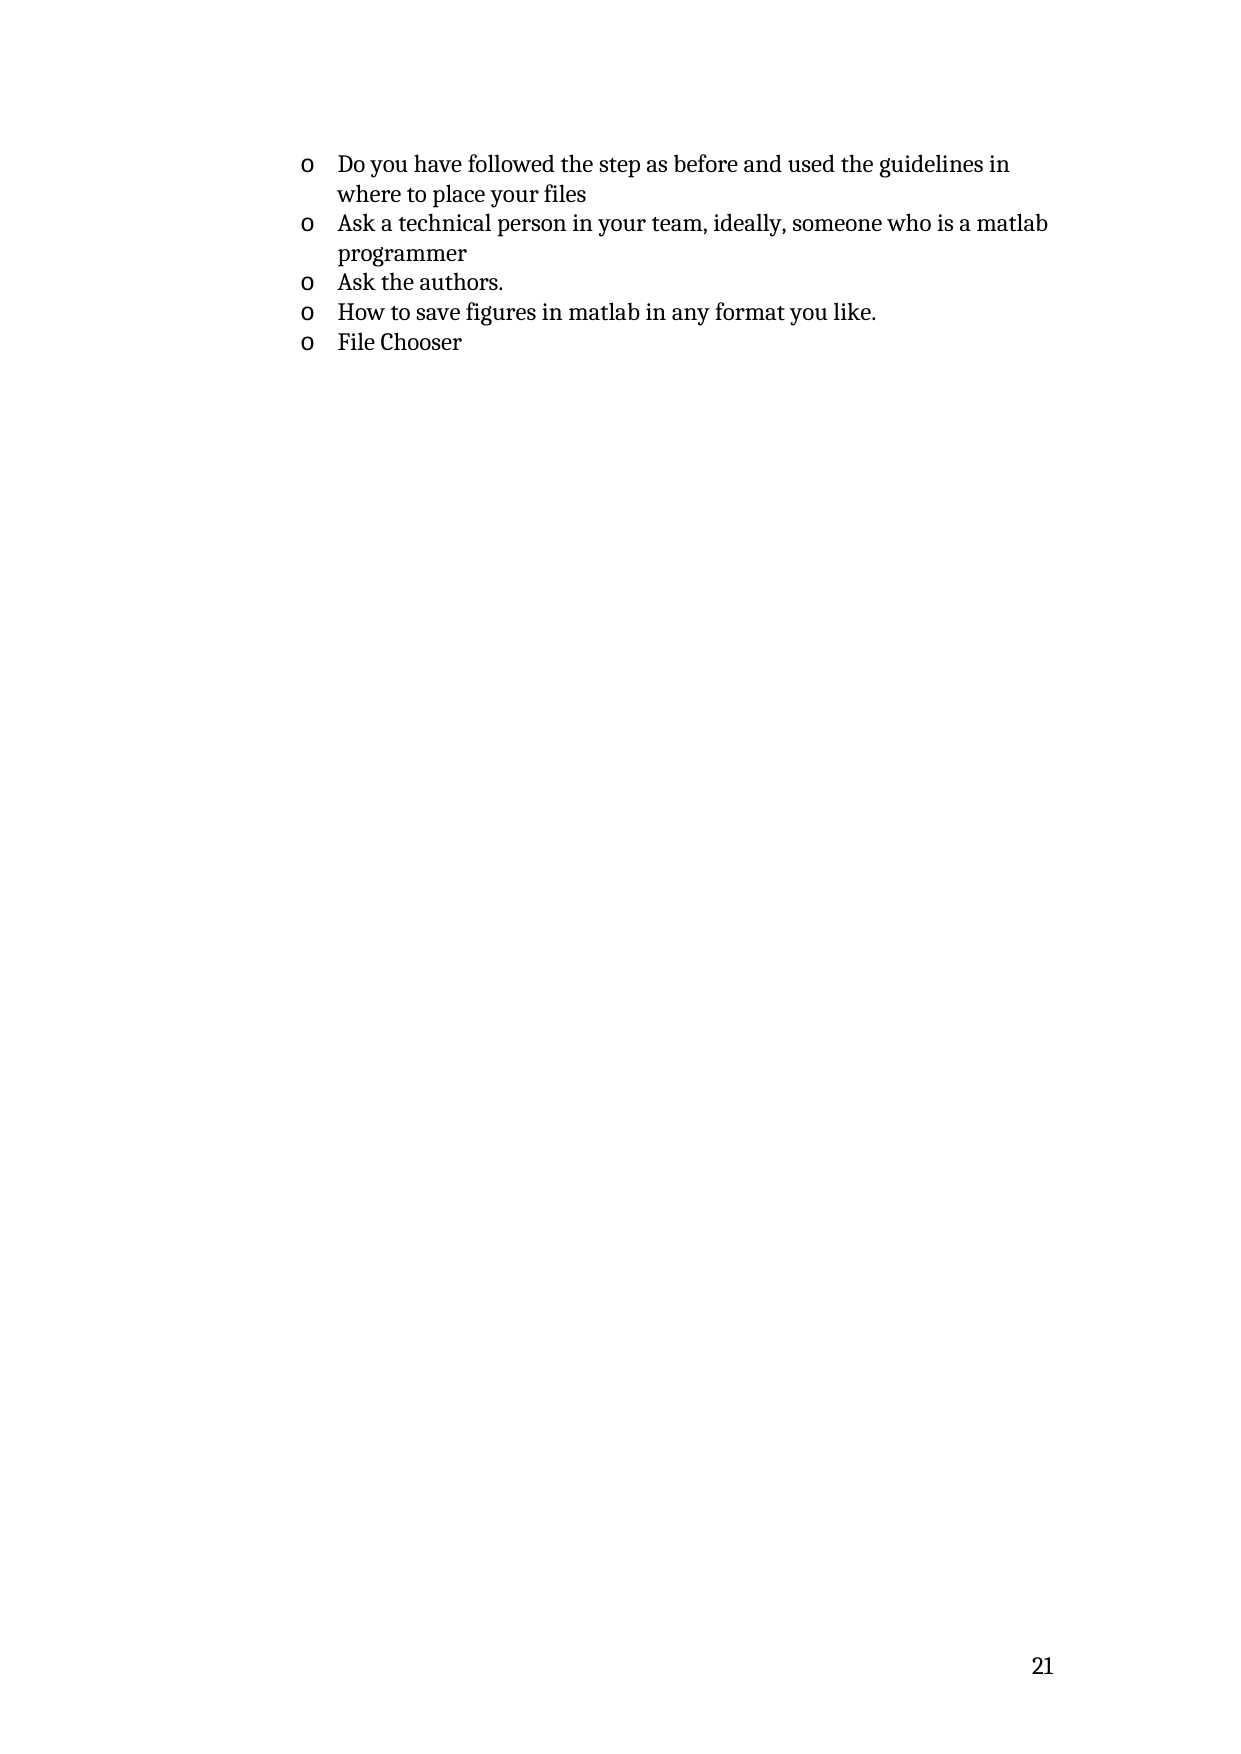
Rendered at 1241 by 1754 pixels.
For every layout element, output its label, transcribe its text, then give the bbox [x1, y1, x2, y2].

list File Chooser [300, 327, 1053, 357]
list Ask a technical person in your team, ideally, someone who is a matlab programmer [300, 209, 1053, 267]
list Do you have followed the step as before and used the guidelines in where to place your files [300, 150, 1053, 209]
list How to save figures in matlab in any format you like. [300, 297, 1053, 327]
list Ask the authors. [300, 267, 1053, 297]
